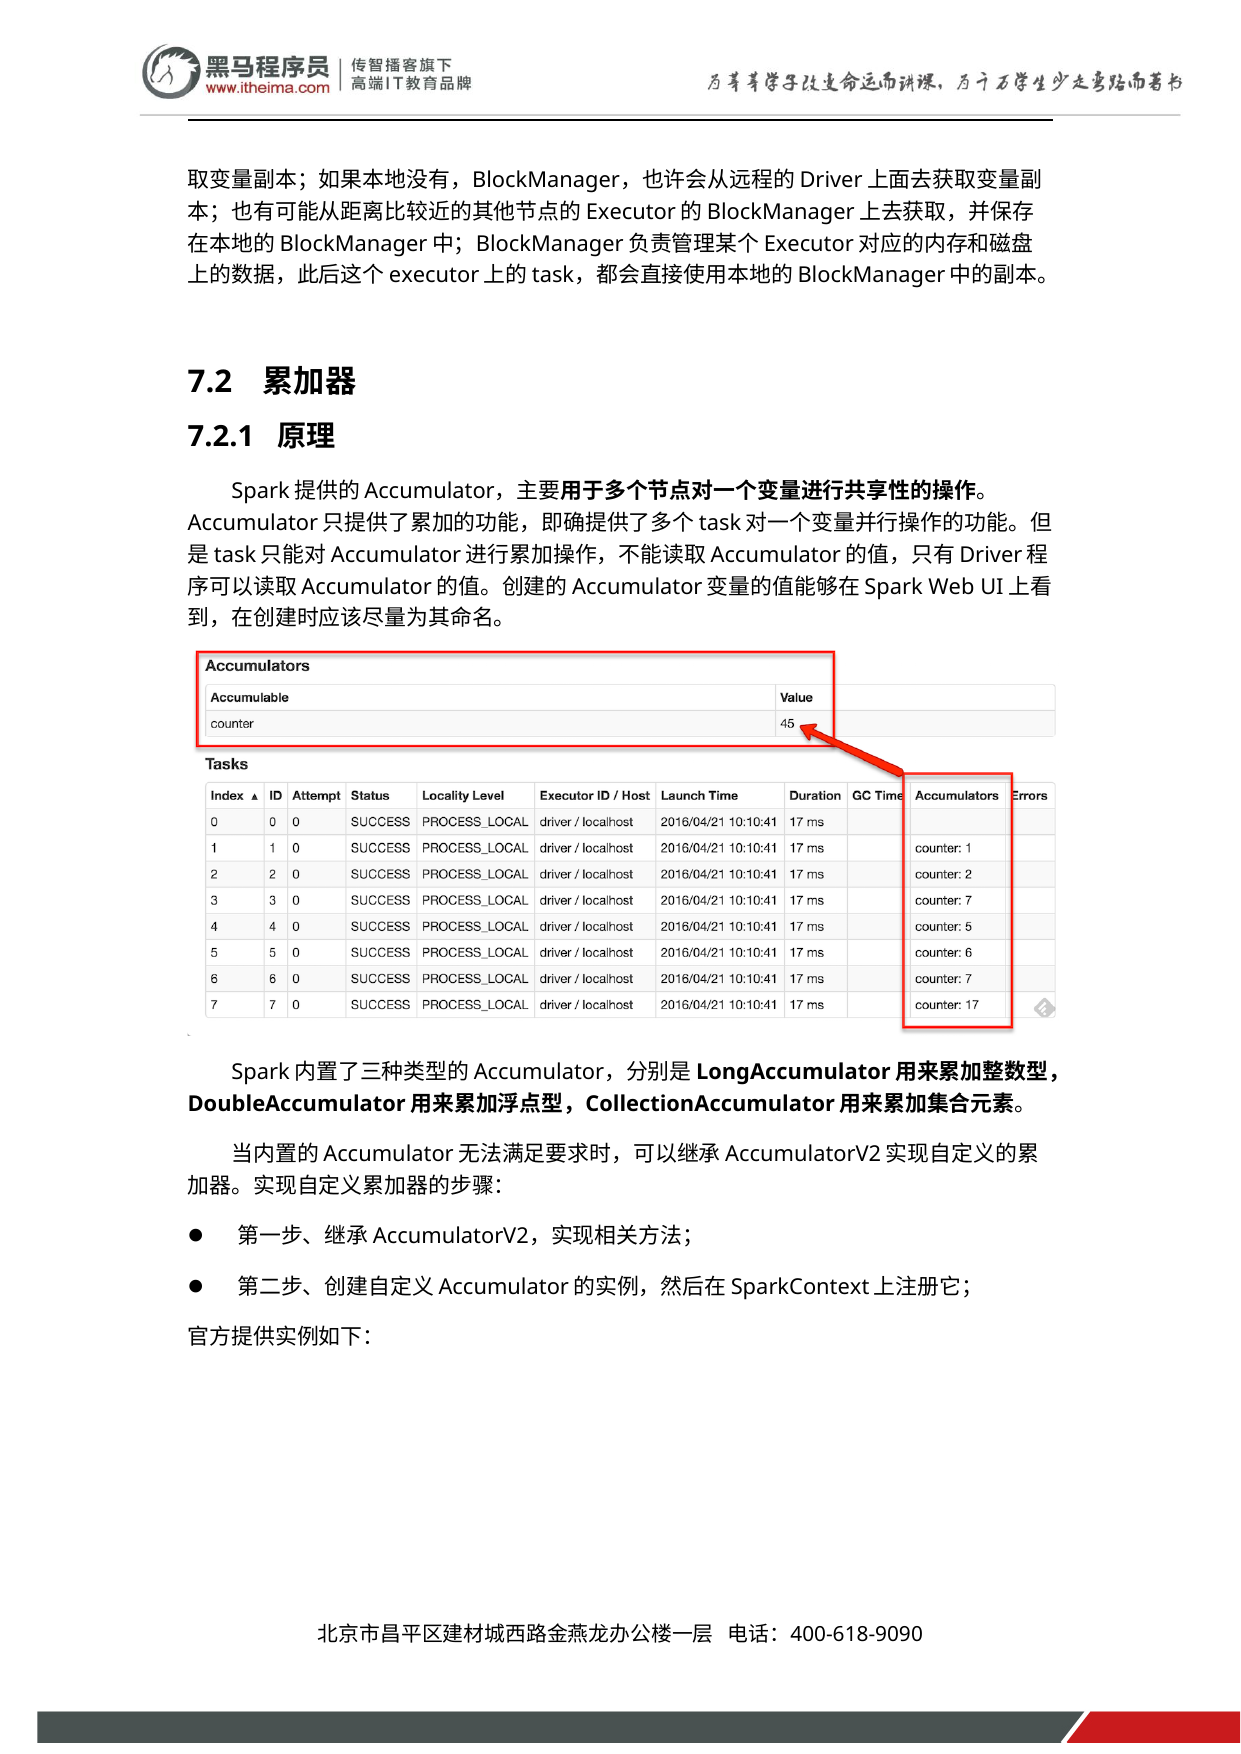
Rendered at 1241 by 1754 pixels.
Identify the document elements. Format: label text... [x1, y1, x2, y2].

text Spark内置了三种类型的Accumulator，分别是LongAccumulator用来累加整数型，DoubleAccumulator用来累加浮点型，CollectionAccumulator用来累加集合元素。 [187, 1054, 1053, 1117]
list 第一步、继承AccumulatorV2，实现相关方法； [187, 1218, 1053, 1250]
text 官方提供实例如下： [187, 1319, 1053, 1351]
subtitle 原理 [187, 412, 1053, 454]
list 第二步、创建自定义Accumulator的实例，然后在SparkContext上注册它； [187, 1269, 1053, 1301]
picture [37, 0, 1241, 123]
subtitle 累加器 [187, 356, 1053, 402]
text Spark提供的Accumulator，主要用于多个节点对一个变量进行共享性的操作。Accumulator只提供了累加的功能，即确提供了多个task对一个变量并行操作的功能。但是task只能对Accumulator进行累加操作，不能读取Accumulator的值，只有Driver程序可以读取Accumulator的值。创建的Accumulator变量的值能够在Spark Web UI上看到，在创建时应该尽量为其命名。 [187, 473, 1053, 632]
text 当内置的Accumulator无法满足要求时，可以继承AccumulatorV2实现自定义的累加器。实现自定义累加器的步骤： [187, 1136, 1053, 1199]
picture [187, 650, 1059, 1036]
picture [37, 1652, 1241, 1743]
